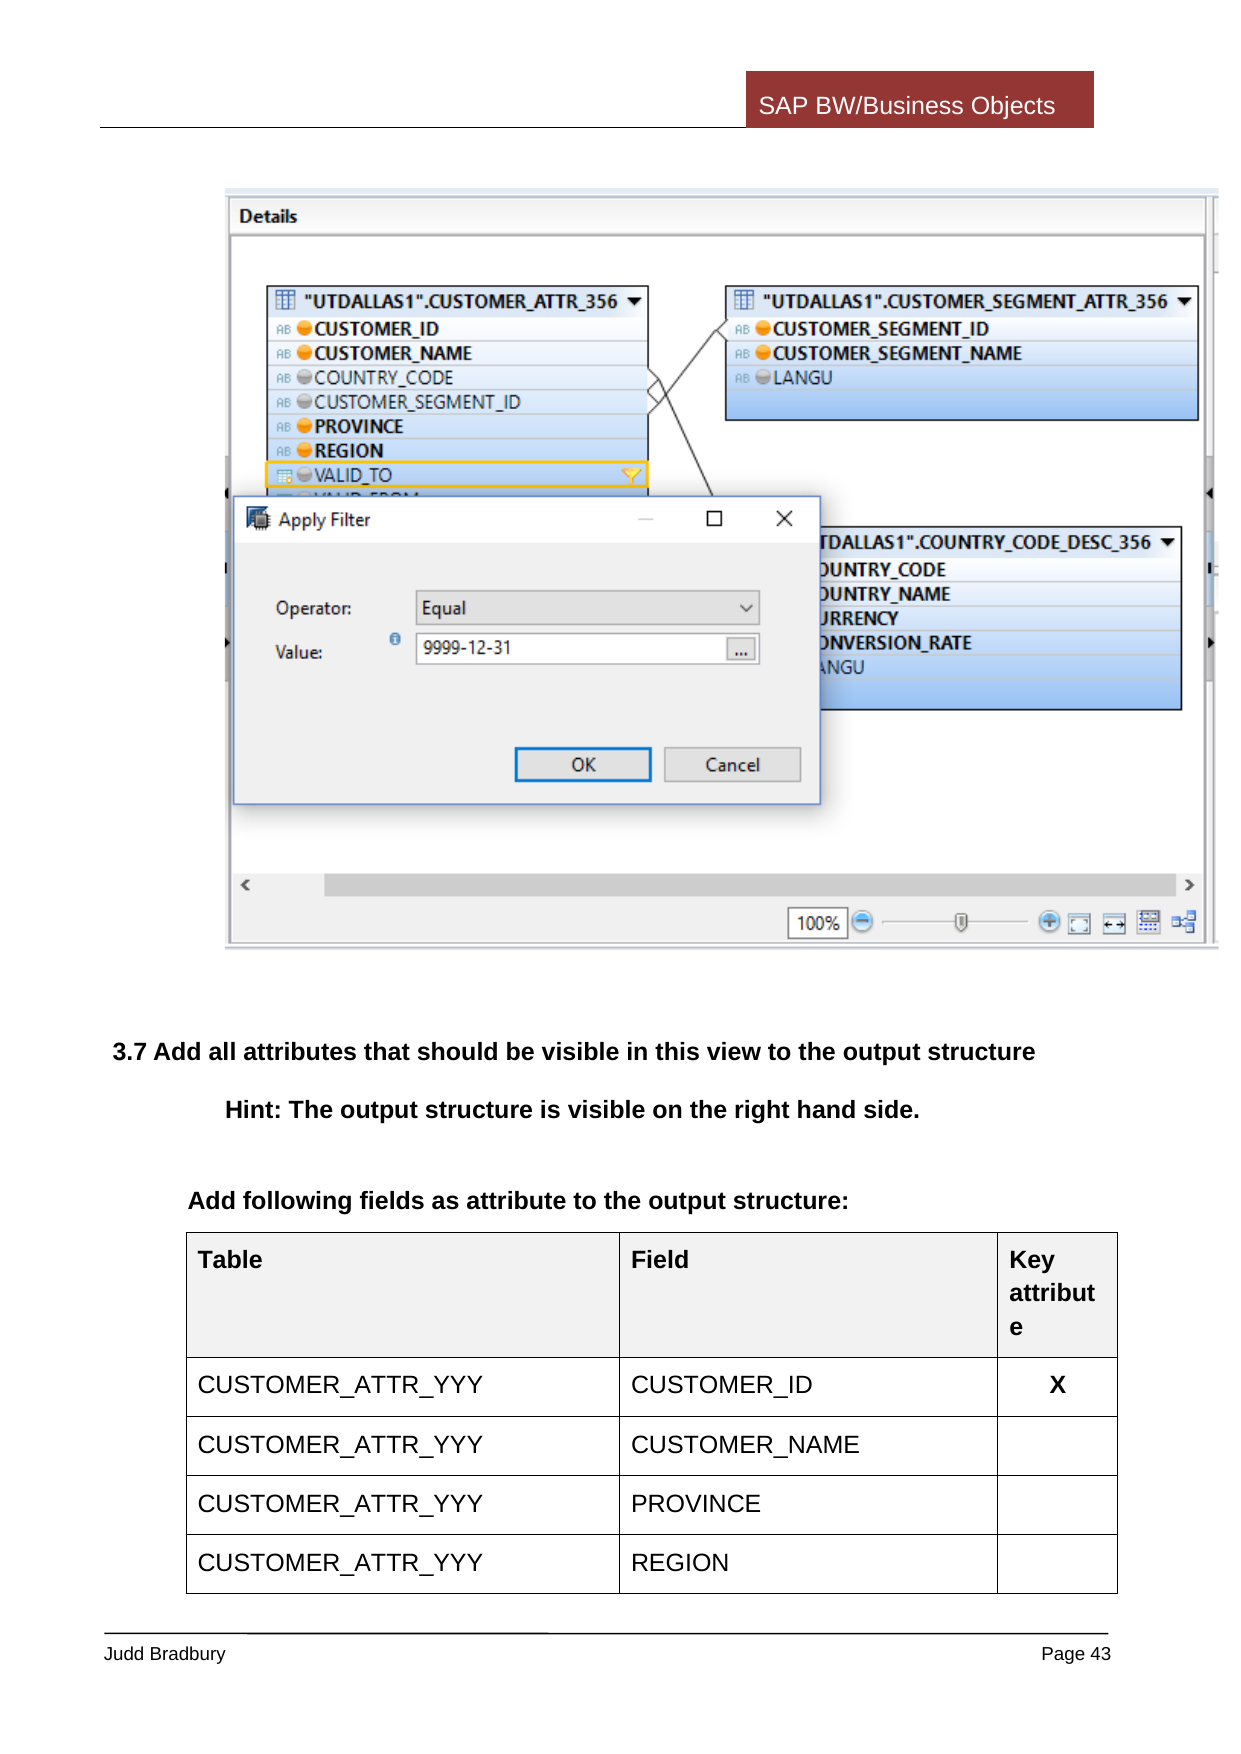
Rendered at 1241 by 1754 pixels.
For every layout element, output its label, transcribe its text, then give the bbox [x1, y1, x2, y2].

table_cell CUSTOMER_ATTR_YYY [187, 1535, 619, 1593]
table_cell REGION [620, 1535, 997, 1593]
table_cell [998, 1417, 1117, 1475]
text Add all attributes that should be visible in this view to the output structure [112, 1037, 1106, 1066]
table_cell [998, 1535, 1117, 1593]
table_header Key attribute [998, 1233, 1117, 1357]
table_cell CUSTOMER_ID [620, 1358, 997, 1416]
table_cell CUSTOMER_NAME [620, 1417, 997, 1475]
table_header Table [187, 1233, 619, 1357]
table_cell CUSTOMER_ATTR_YYY [187, 1476, 619, 1534]
table_cell CUSTOMER_ATTR_YYY [187, 1358, 619, 1416]
text Hint: The output structure is visible on the right hand side. [225, 1095, 1106, 1124]
table_cell CUSTOMER_ATTR_YYY [187, 1417, 619, 1475]
table_cell PROVINCE [620, 1476, 997, 1534]
table_cell X [998, 1358, 1117, 1416]
text Add following fields as attribute to the output structure: [187, 1186, 1106, 1215]
table_header Field [620, 1233, 997, 1357]
table_cell [998, 1476, 1117, 1534]
picture [224, 188, 1219, 950]
